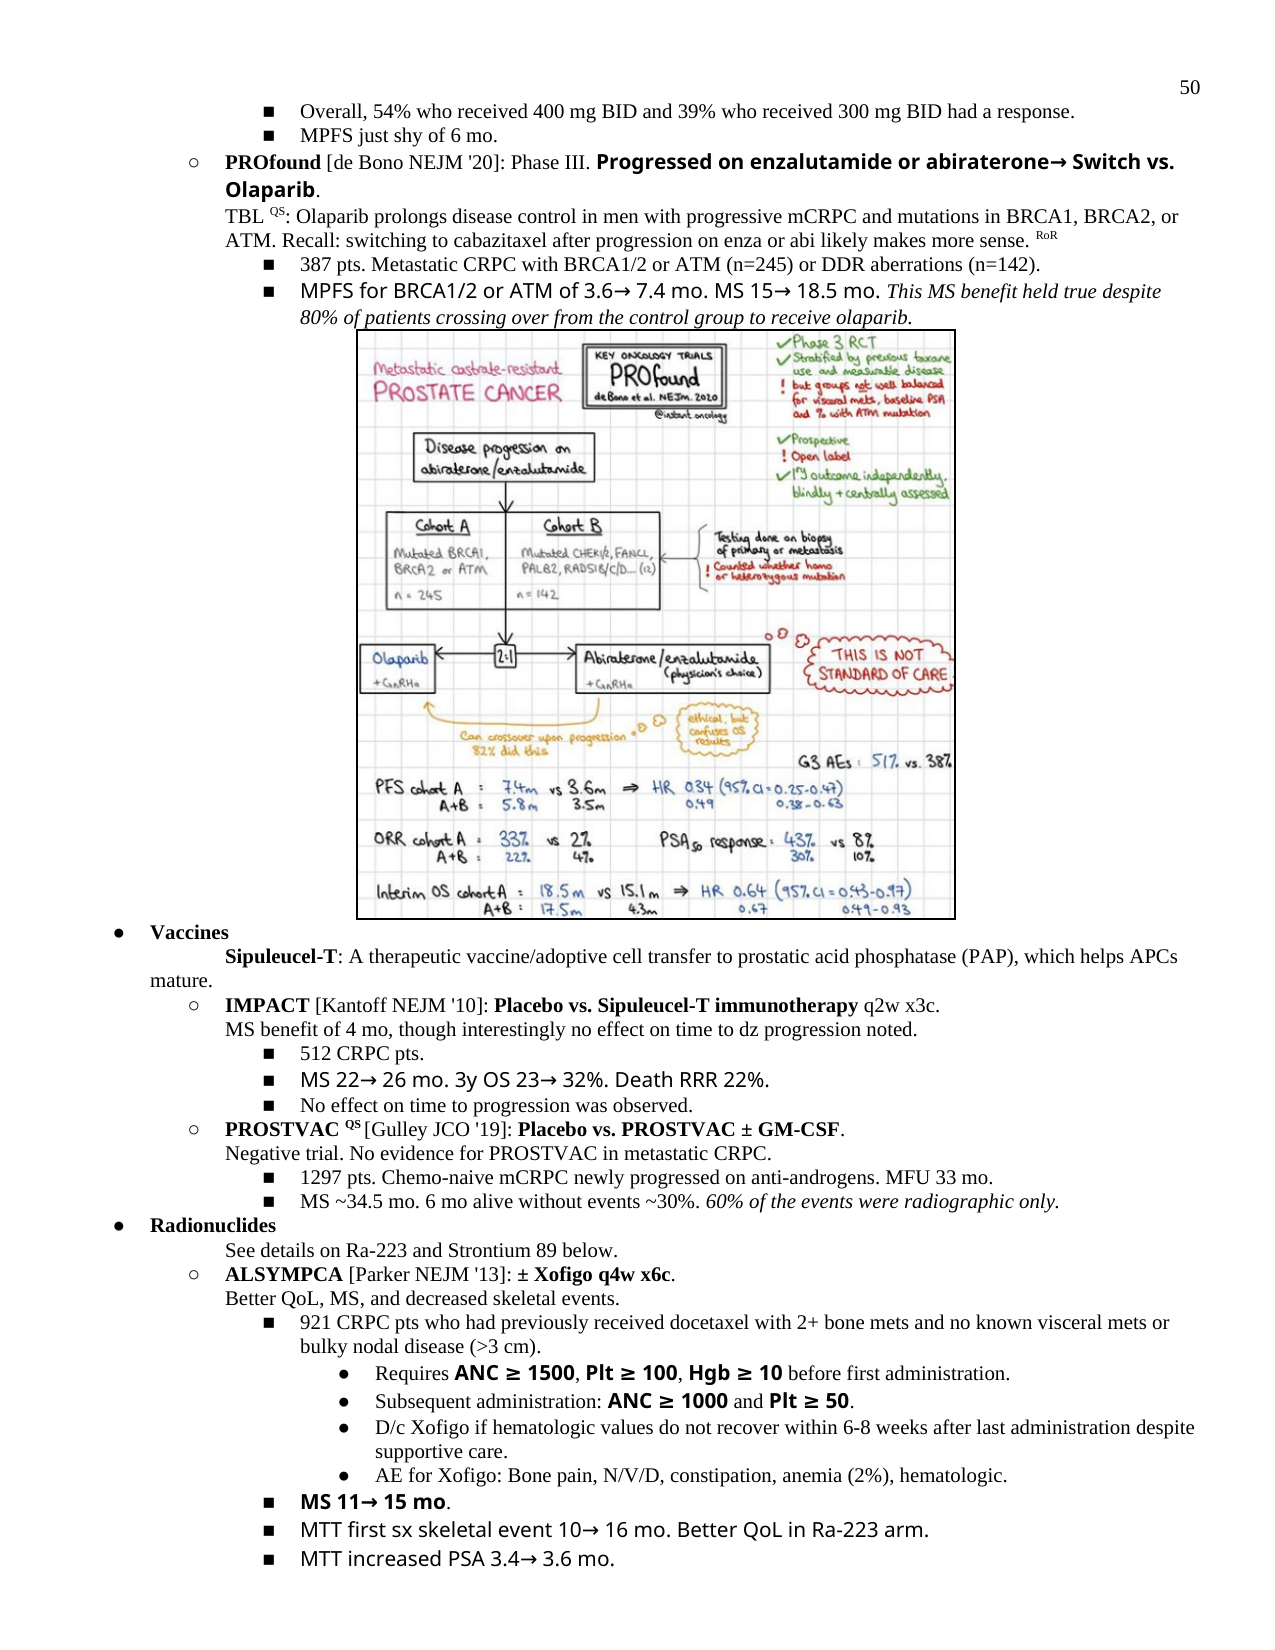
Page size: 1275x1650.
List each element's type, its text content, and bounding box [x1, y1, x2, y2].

list MPFS for BRCA1/2 or ATM of 3.6→ 7.4 mo. MS 15→ 18.5 mo. This MS benefit held true despite 80% of patients crossing over from the control group to receive olaparib. [262, 276, 1200, 329]
list MS 11→ 15 mo. [262, 1487, 1200, 1515]
list MS ~34.5 mo. 6 mo alive without events ~30%. 60% of the events were radiographic only. [262, 1189, 1200, 1213]
text TBL QS: Olaparib prolongs disease control in men with progressive mCRPC and mutations in BRCA1, BRCA2, or ATM. Recall: switching to cabazitaxel after progression on enza or abi likely makes more sense. RoR [225, 204, 1200, 252]
list PROfound [de Bono NEJM '20]: Phase III. Progressed on enzalutamide or abiraterone→ Switch vs. Olaparib. [187, 147, 1200, 204]
list MS 22→ 26 mo. 3y OS 23→ 32%. Death RRR 22%. [262, 1065, 1200, 1093]
list Requires ANC ≥ 1500, Plt ≥ 100, Hgb ≥ 10 before first administration. [337, 1358, 1200, 1386]
list MPFS just shy of 6 mo. [262, 123, 1200, 147]
list 1297 pts. Chemo-naive mCRPC newly progressed on anti-androgens. MFU 33 mo. [262, 1165, 1200, 1189]
list Subsequent administration: ANC ≥ 1000 and Plt ≥ 50. [337, 1386, 1200, 1415]
list 387 pts. Metastatic CRPC with BRCA1/2 or ATM (n=245) or DDR aberrations (n=142). [262, 252, 1200, 276]
list PROSTVAC QS [Gulley JCO '19]: Placebo vs. PROSTVAC ± GM-CSF. Negative trial. No evidence for PROSTVAC in metastatic CRPC. [187, 1117, 1200, 1165]
list MTT first sx skeletal event 10→ 16 mo. Better QoL in Ra-223 arm. [262, 1515, 1200, 1544]
list Overall, 54% who received 400 mg BID and 39% who received 300 mg BID had a response. [262, 99, 1200, 123]
list AE for Xofigo: Bone pain, N/V/D, constipation, anemia (2%), hematologic. [337, 1463, 1200, 1487]
picture [358, 331, 954, 918]
list MTT increased PSA 3.4→ 3.6 mo. [262, 1544, 1200, 1572]
list 512 CRPC pts. [262, 1041, 1200, 1065]
text Sipuleucel-T: A therapeutic vaccine/adoptive cell transfer to prostatic acid phosphatase (PAP), which helps APCs mature. [150, 944, 1200, 992]
list Radionuclides [112, 1213, 1200, 1237]
list 921 CRPC pts who had previously received docetaxel with 2+ bone mets and no known visceral mets or bulky nodal disease (>3 cm). [262, 1310, 1200, 1358]
list D/c Xofigo if hematologic values do not recover within 6-8 weeks after last administration despite supportive care. [337, 1415, 1200, 1463]
text See details on Ra-223 and Strontium 89 below. [150, 1237, 1200, 1262]
list Vaccines [112, 920, 1200, 944]
list ALSYMPCA [Parker NEJM '13]: ± Xofigo q4w x6c. Better QoL, MS, and decreased skeletal events. [187, 1262, 1200, 1310]
list No effect on time to progression was observed. [262, 1093, 1200, 1117]
list IMPACT [Kantoff NEJM '10]: Placebo vs. Sipuleucel-T immunotherapy q2w x3c. MS benefit of 4 mo, though interestingly no effect on time to dz progression noted. [187, 992, 1200, 1041]
